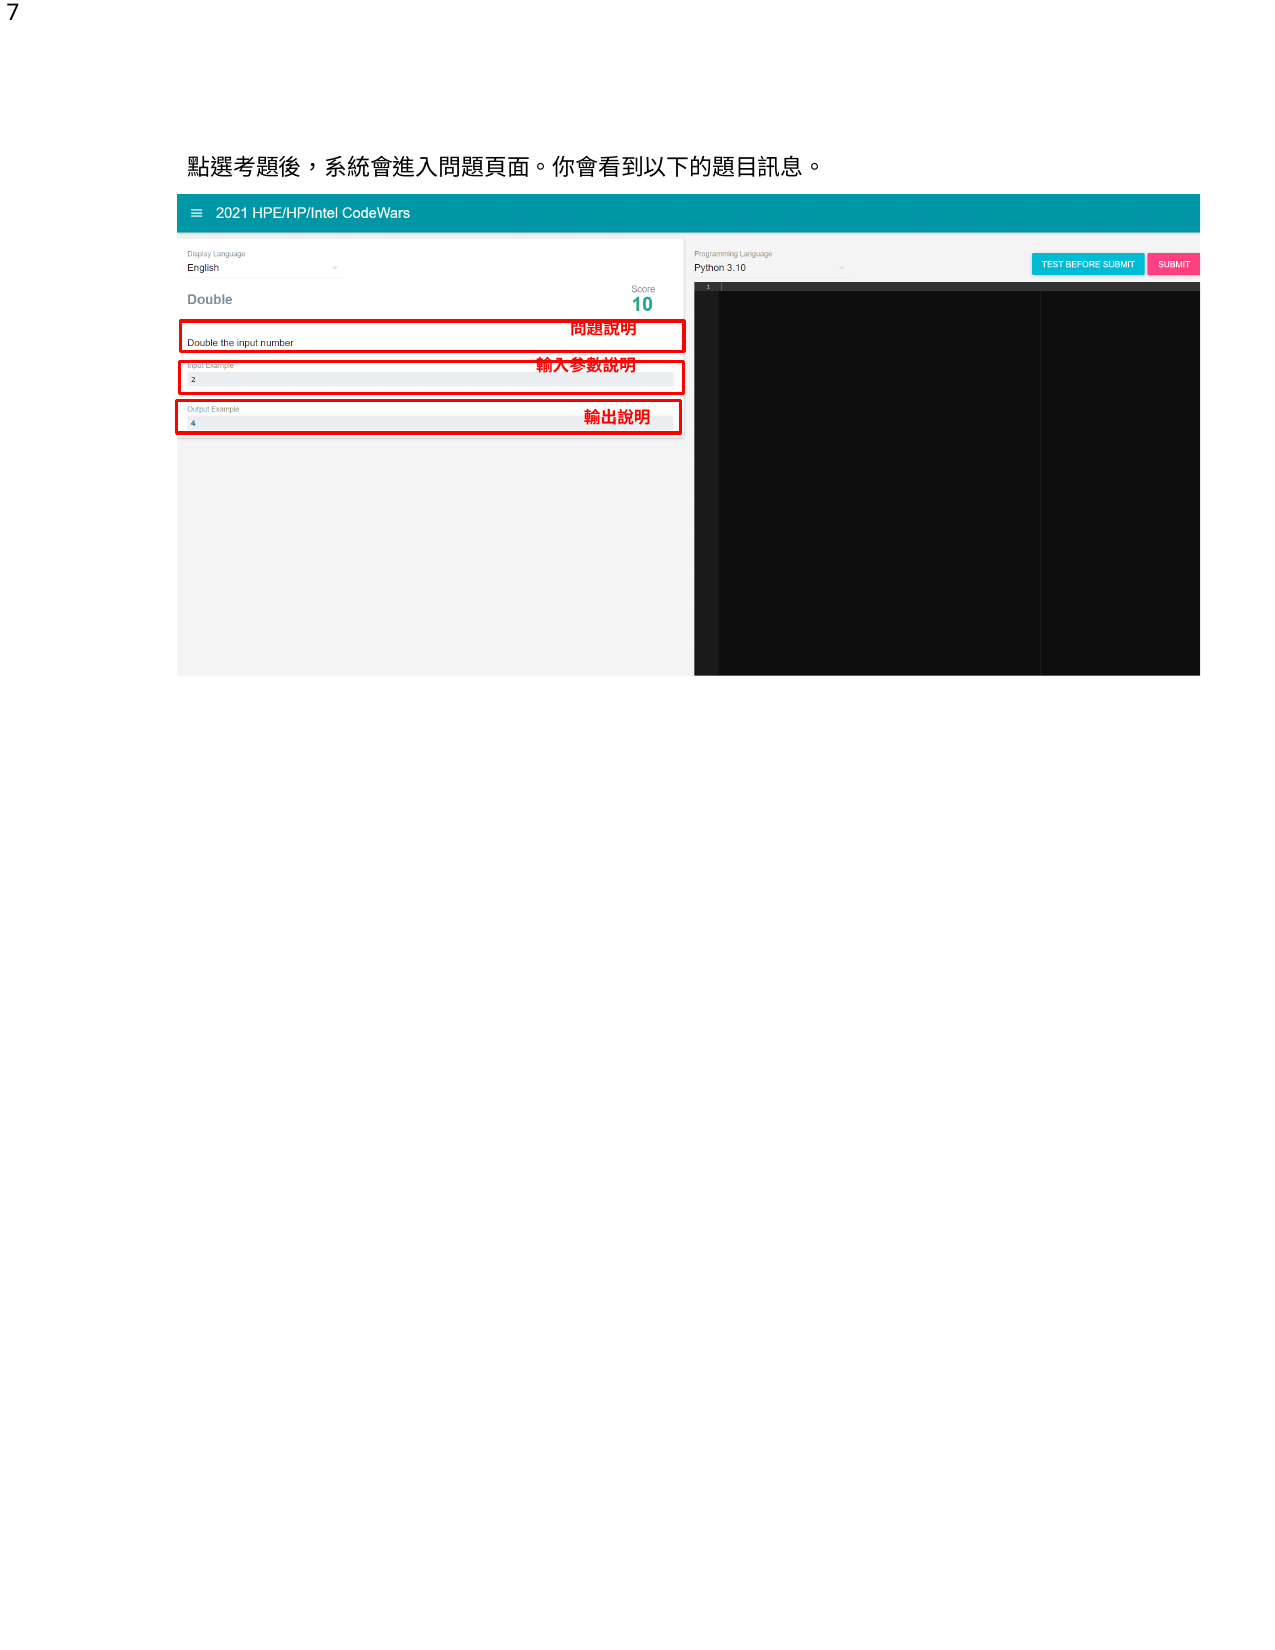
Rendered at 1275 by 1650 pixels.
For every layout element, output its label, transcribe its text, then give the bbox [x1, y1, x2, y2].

picture [178, 402, 679, 431]
text 點選考題後，系統會進入問題頁面。你會看到以下的題目訊息。 [187, 149, 1200, 182]
picture [177, 194, 1200, 676]
